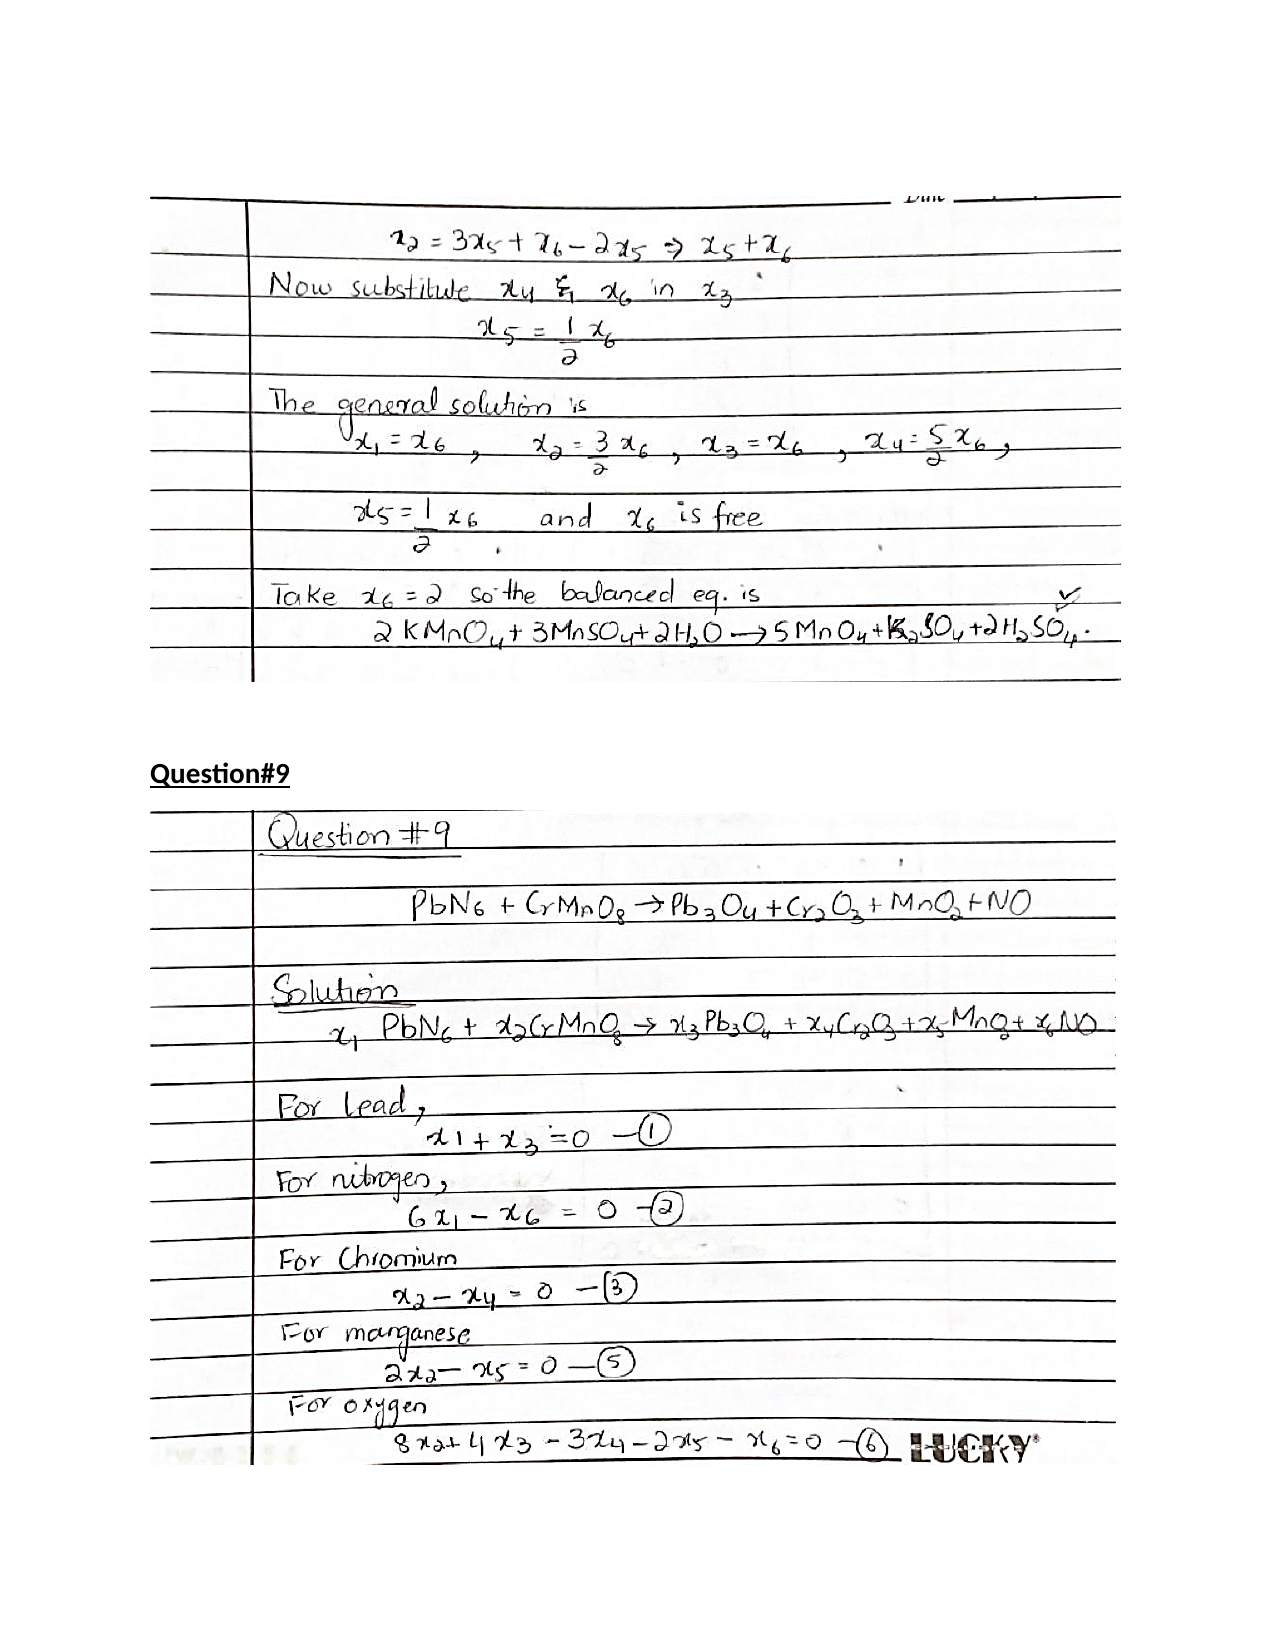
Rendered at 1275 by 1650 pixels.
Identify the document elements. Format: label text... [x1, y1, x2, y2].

text Question#9 [150, 755, 1125, 791]
picture [150, 810, 1116, 1465]
picture [150, 196, 1122, 682]
